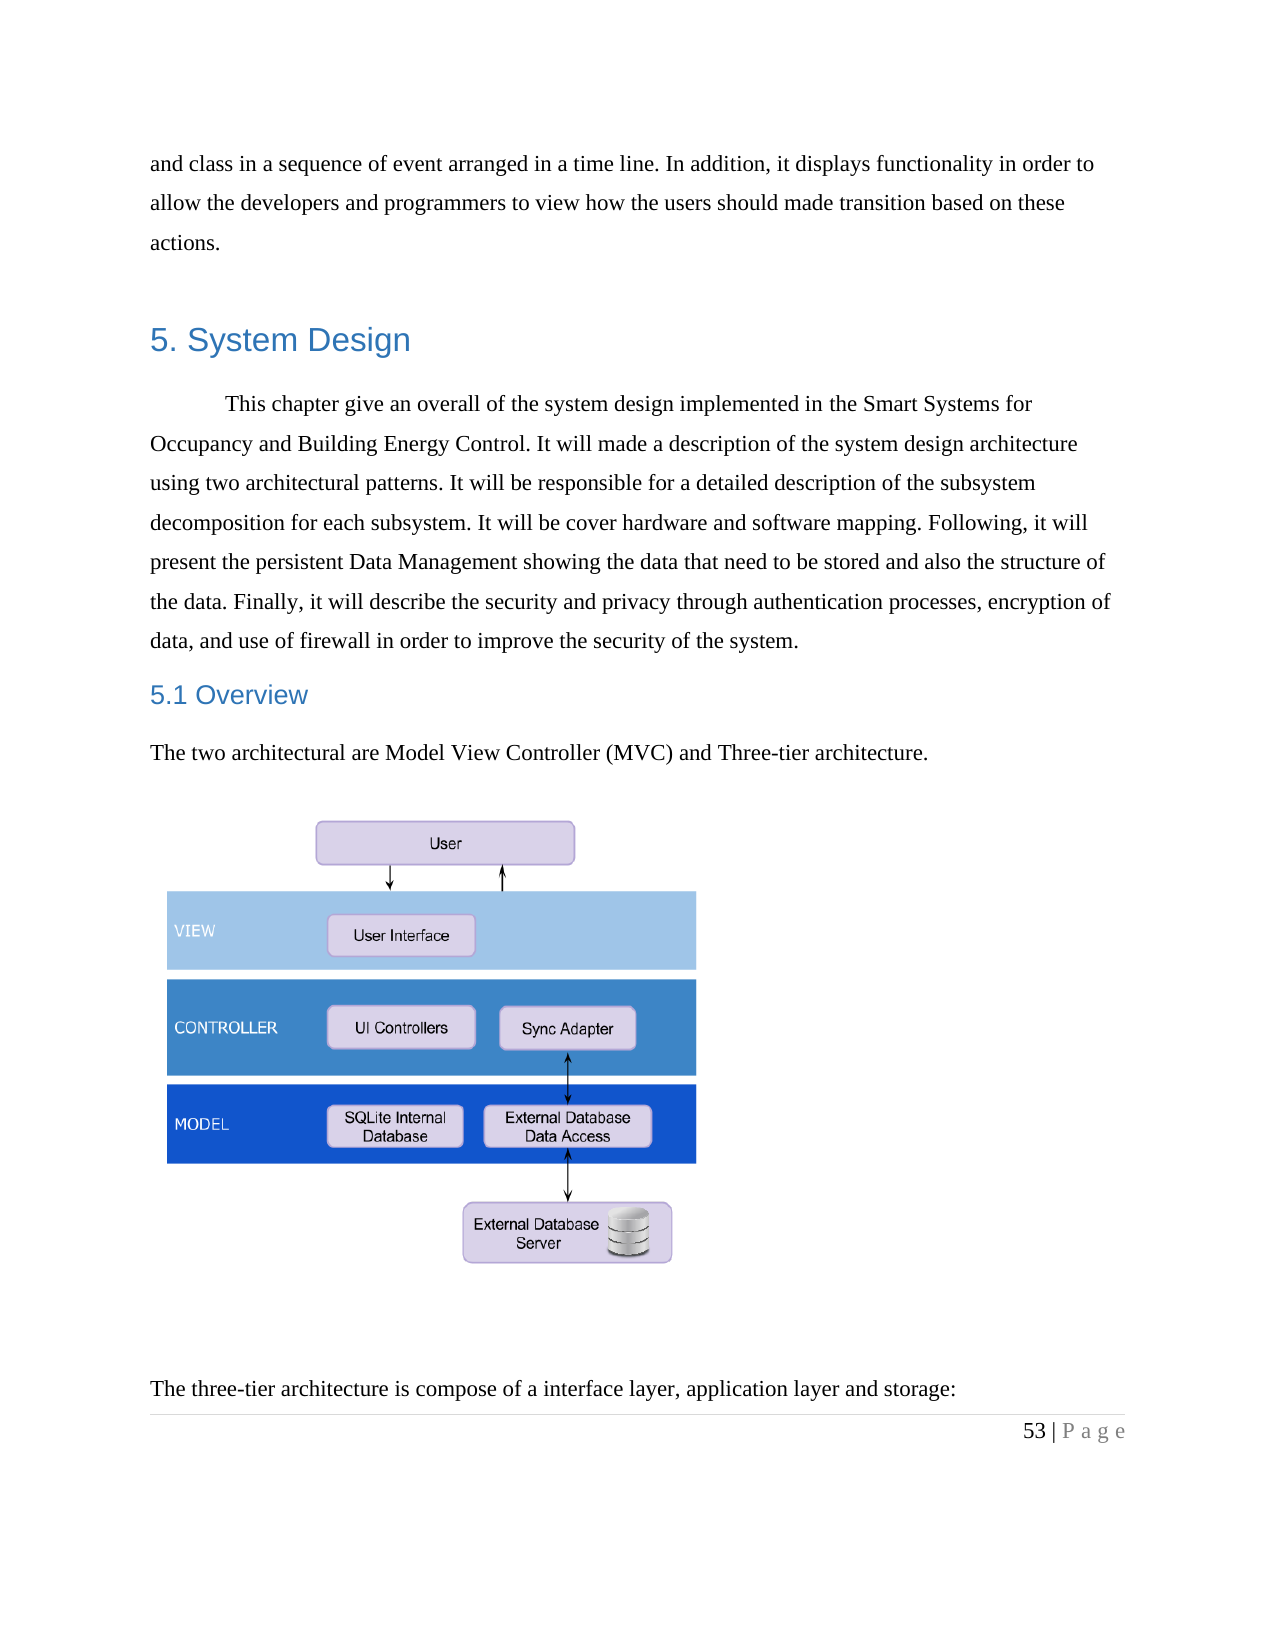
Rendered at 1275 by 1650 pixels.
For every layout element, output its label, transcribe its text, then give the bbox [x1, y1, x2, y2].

text 5. System Design [150, 320, 1125, 359]
text The two architectural are Model View Controller (MVC) and Three-tier architecture. [150, 739, 1125, 765]
text 5.1 Overview [150, 679, 1125, 711]
text The three-tier architecture is compose of a interface layer, application layer and storage: [150, 1374, 1125, 1401]
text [150, 150, 1125, 255]
picture [150, 790, 739, 1297]
text This chapter give an overall of the system design implemented in the Smart Systems for Occupancy and Building Energy Control. It will made a description of the system design architecture using two architectural patterns. It will be responsible for a detailed description of the subsystem decomposition for each subsystem. It will be cover hardware and software mapping. Following, it will present the persistent Data Management showing the data that need to be stored and also the structure of the data. Finally, it will describe the security and privacy through authentication processes, encryption of data, and use of firewall in order to improve the security of the system. [150, 391, 1125, 654]
